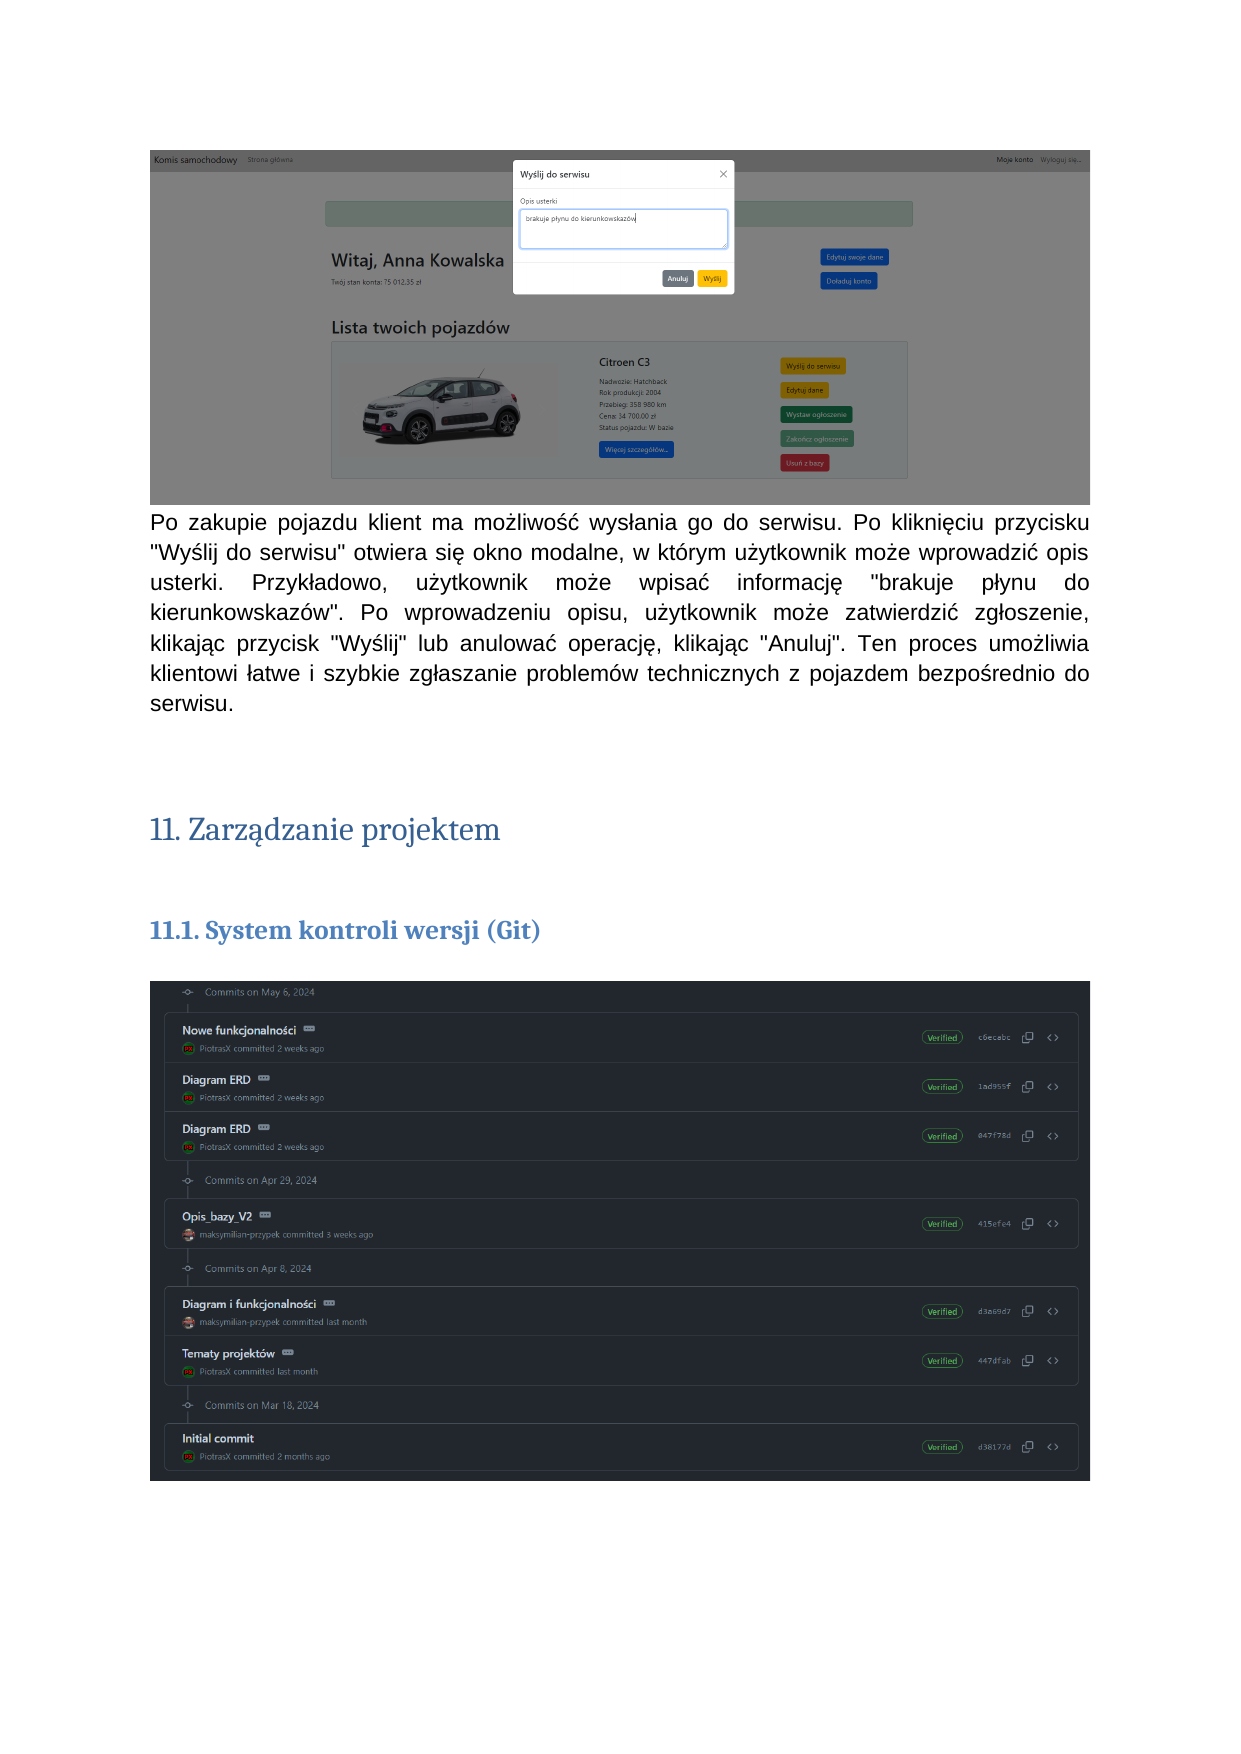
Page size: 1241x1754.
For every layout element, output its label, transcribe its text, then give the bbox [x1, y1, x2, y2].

text Po zakupie pojazdu klient ma możliwość wysłania go do serwisu. Po kliknięciu przycisku "Wyślij do serwisu" otwiera się okno modalne, w którym użytkownik może wprowadzić opis usterki. Przykładowo, użytkownik może wpisać informację "brakuje płynu do kierunkowskazów". Po wprowadzeniu opisu, użytkownik może zatwierdzić zgłoszenie, klikając przycisk "Wyślij" lub anulować operację, klikając "Anuluj". Ten proces umożliwia klientowi łatwe i szybkie zgłaszanie problemów technicznych z pojazdem bezpośrednio do serwisu. [150, 509, 1090, 716]
subtitle 11.1. System kontroli wersji (Git) [150, 915, 1090, 946]
picture [150, 150, 1091, 505]
picture [150, 981, 1091, 1481]
subtitle 11. Zarządzanie projektem [150, 811, 1090, 849]
